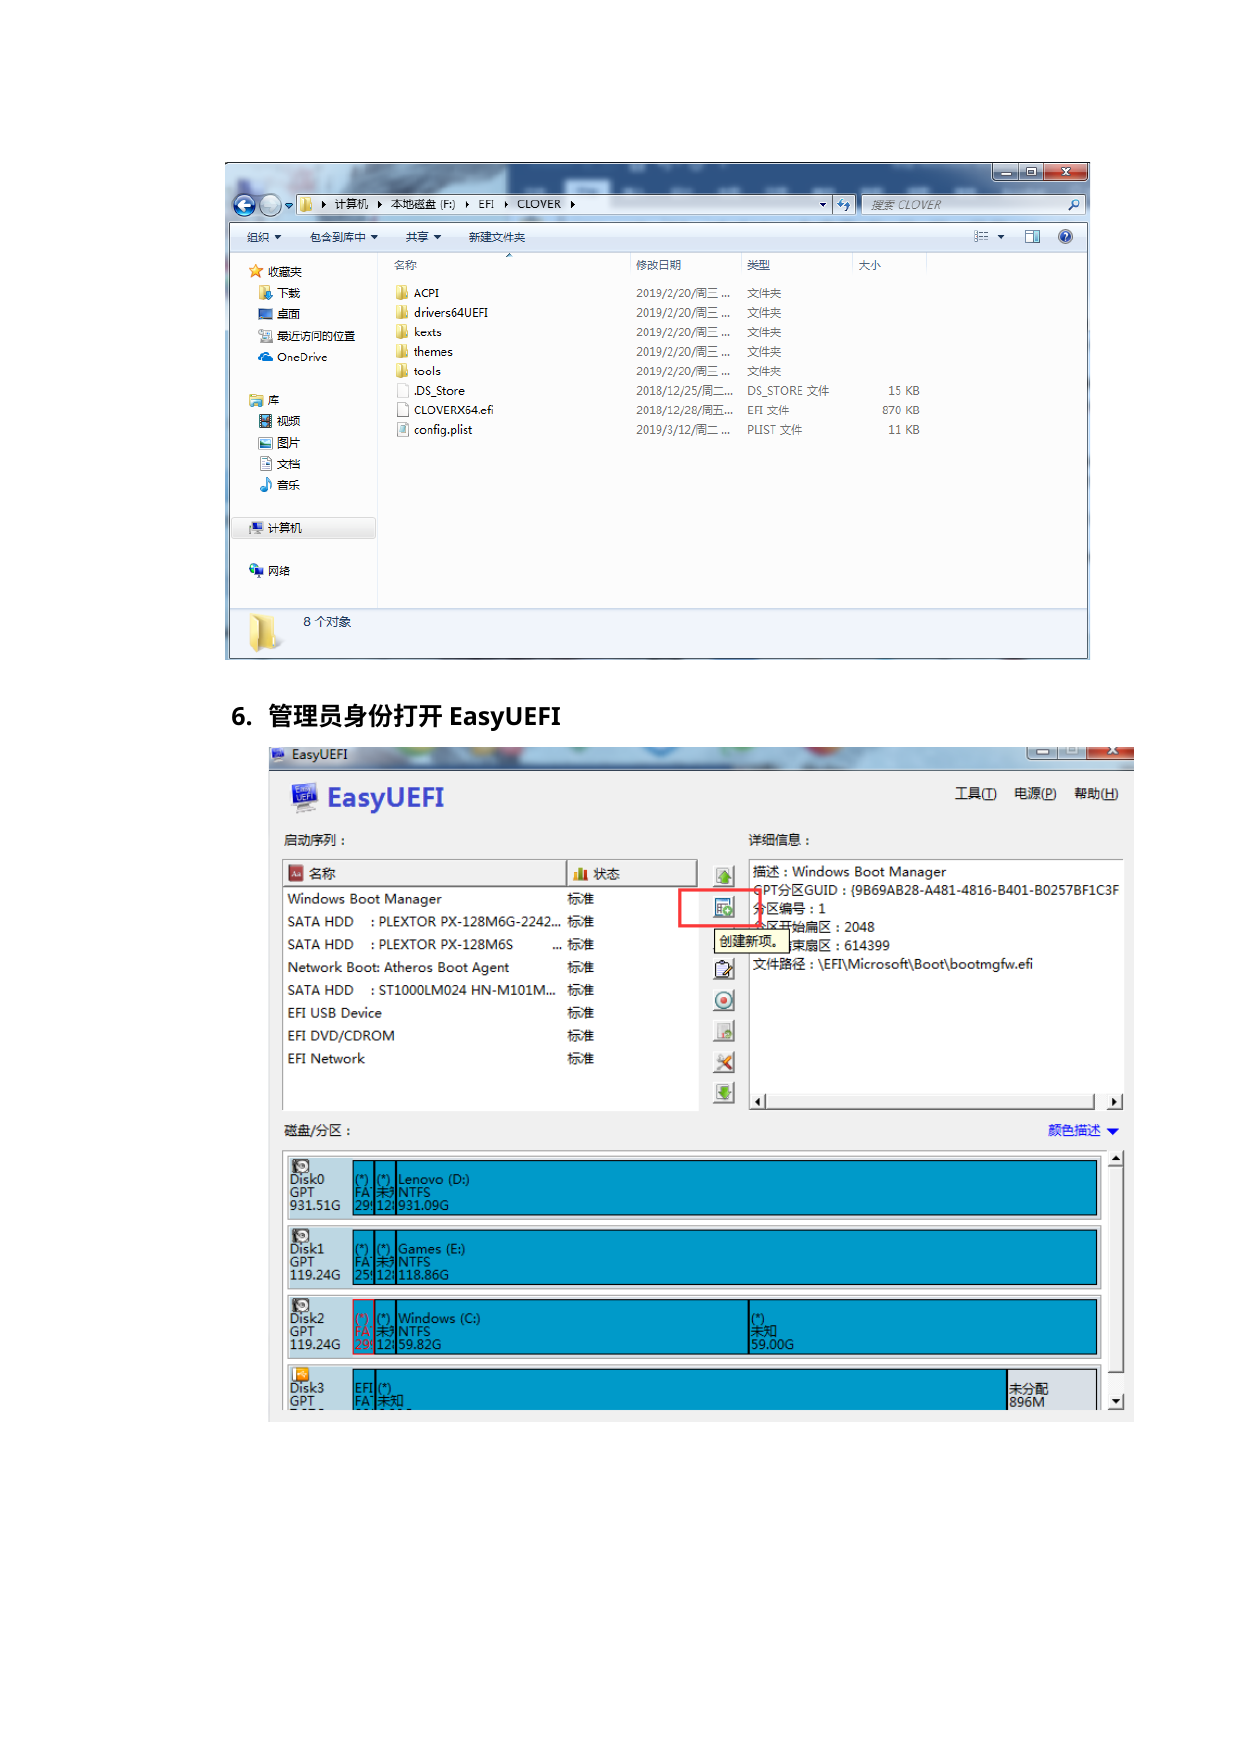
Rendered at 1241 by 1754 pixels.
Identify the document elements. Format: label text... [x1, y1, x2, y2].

list 管理员身份打开EasyUEFI [231, 682, 1053, 747]
picture [225, 162, 1091, 660]
picture [268, 747, 1134, 1422]
